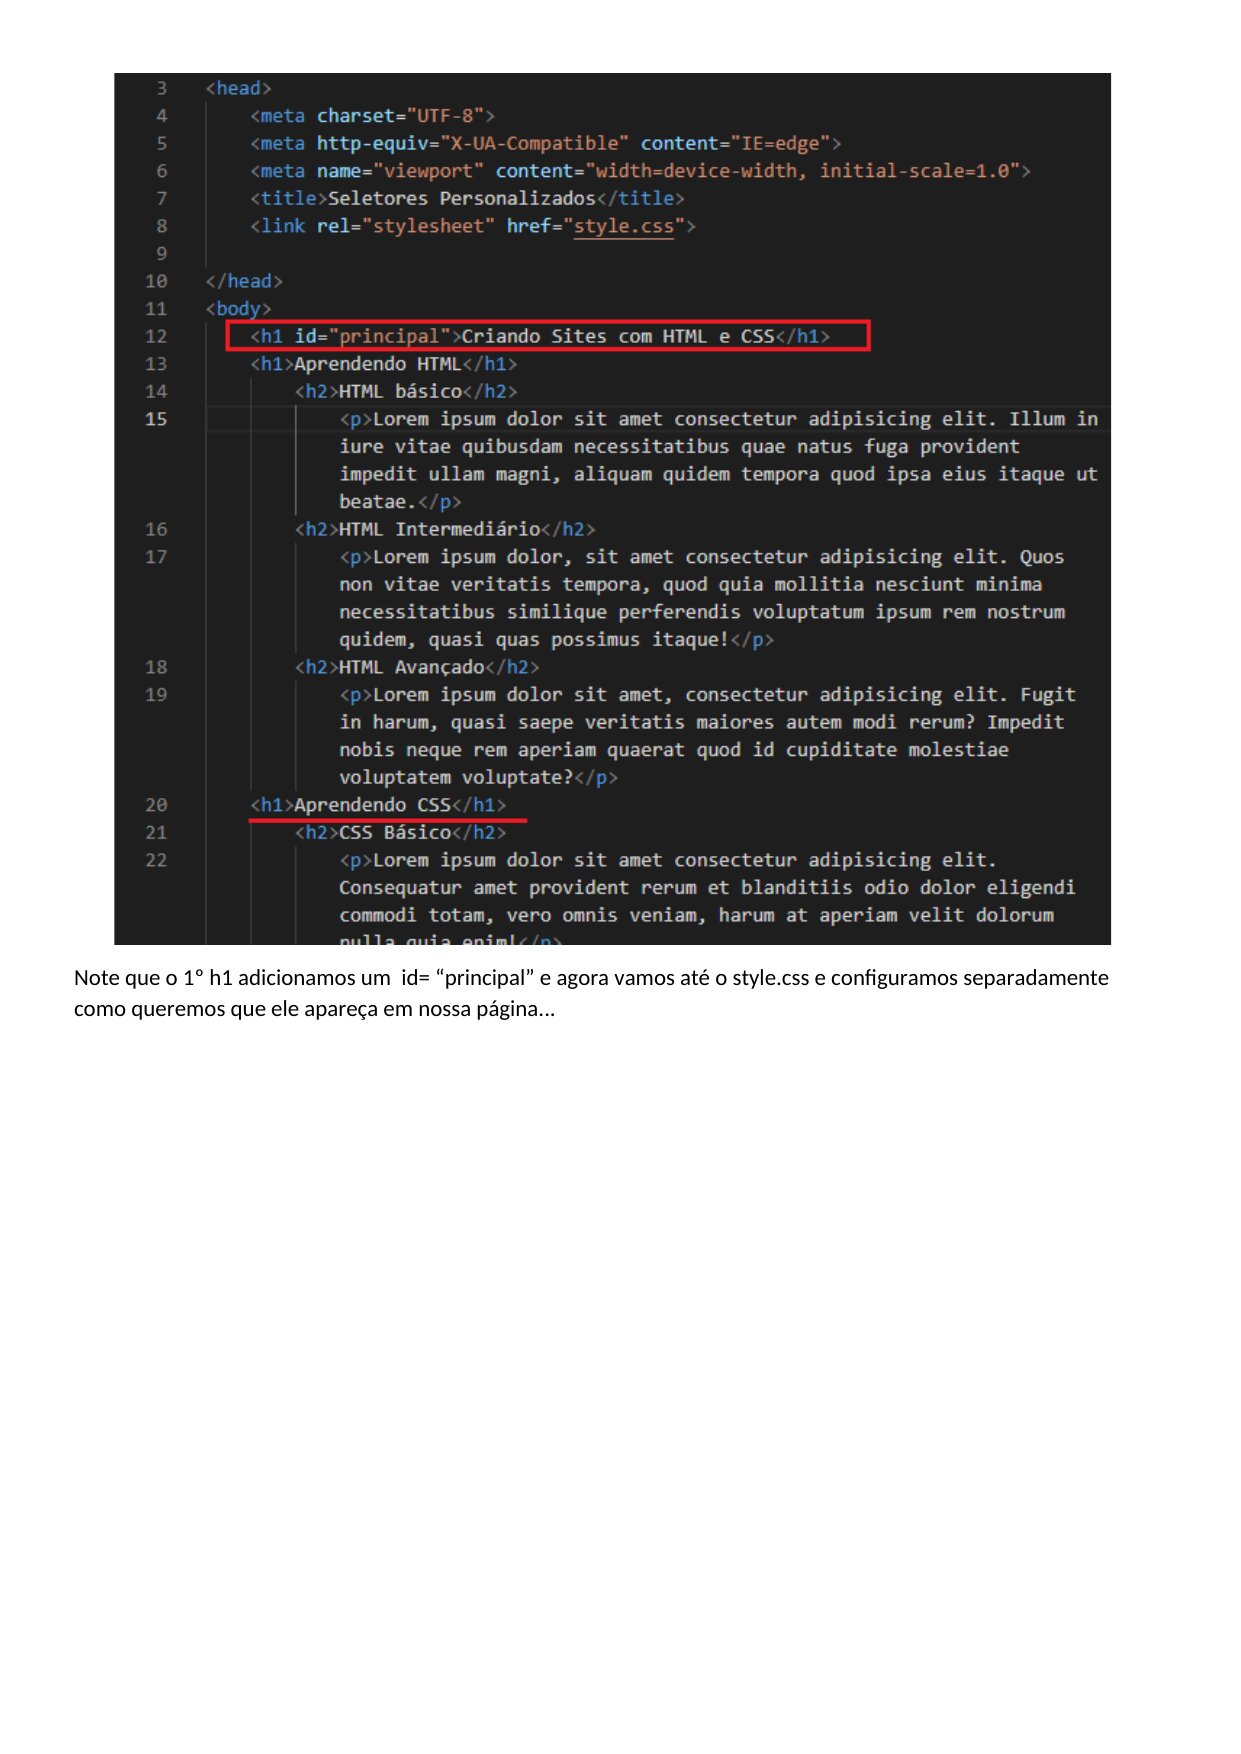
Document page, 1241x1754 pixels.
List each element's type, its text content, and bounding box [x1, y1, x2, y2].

text Note que o 1º h1 adicionamos um id= “principal” e agora vamos até o style.css e configuramos separadamente como queremos que ele apareça em nossa página... [74, 963, 1152, 1022]
picture [114, 73, 1112, 945]
